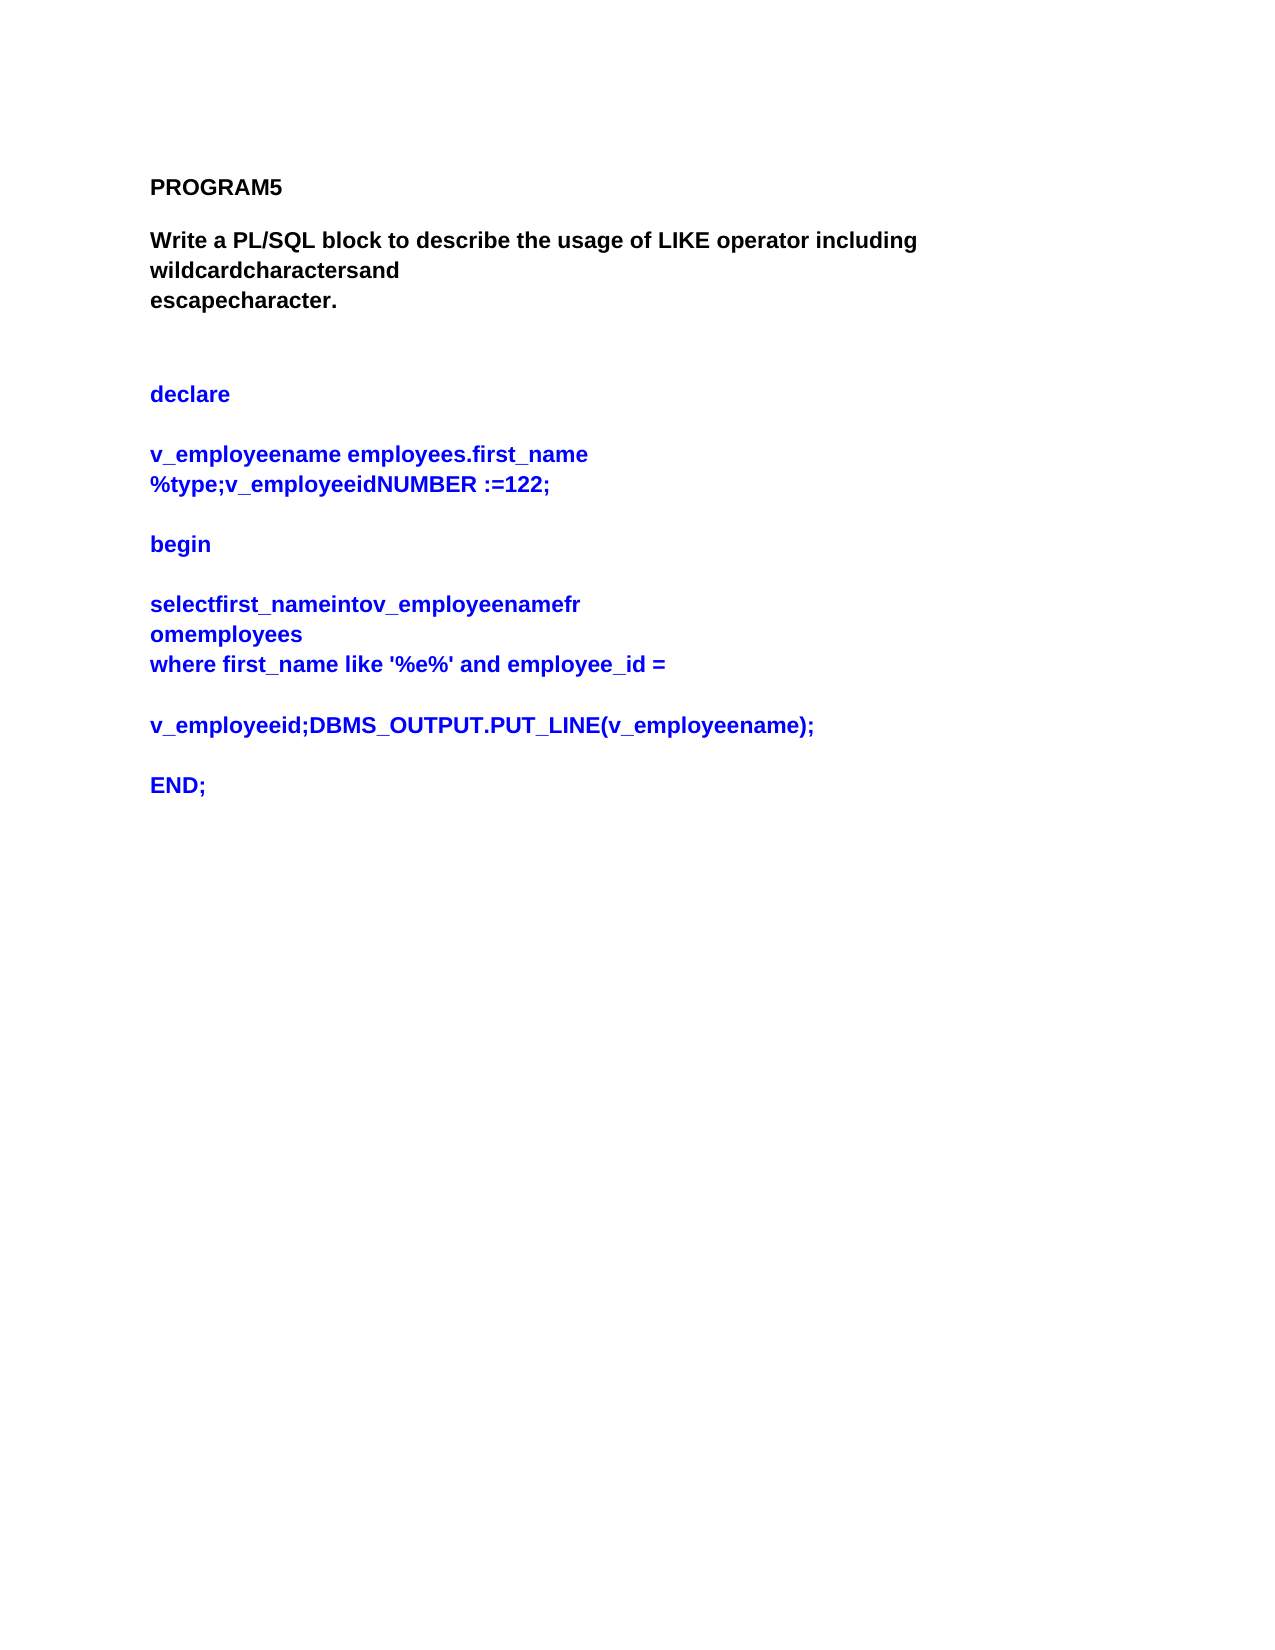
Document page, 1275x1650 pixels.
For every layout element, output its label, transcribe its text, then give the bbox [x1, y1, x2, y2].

text selectfirst_nameintov_employeenamefromemployees [150, 591, 584, 647]
text END; [150, 772, 1210, 799]
text escapecharacter. [150, 287, 1210, 313]
text begin [150, 531, 1210, 557]
text Write a PL/SQL block to describe the usage of LIKE operator including wildcardcharactersand [150, 227, 1019, 283]
text declare [150, 381, 1210, 407]
text PROGRAM5 [150, 174, 1210, 200]
text where first_name like '%e%' and employee_id = v_employeeid;DBMS_OUTPUT.PUT_LINE(v_employeename); [150, 651, 834, 738]
text v_employeename employees.first_name%type;v_employeeidNUMBER :=122; [150, 441, 665, 497]
